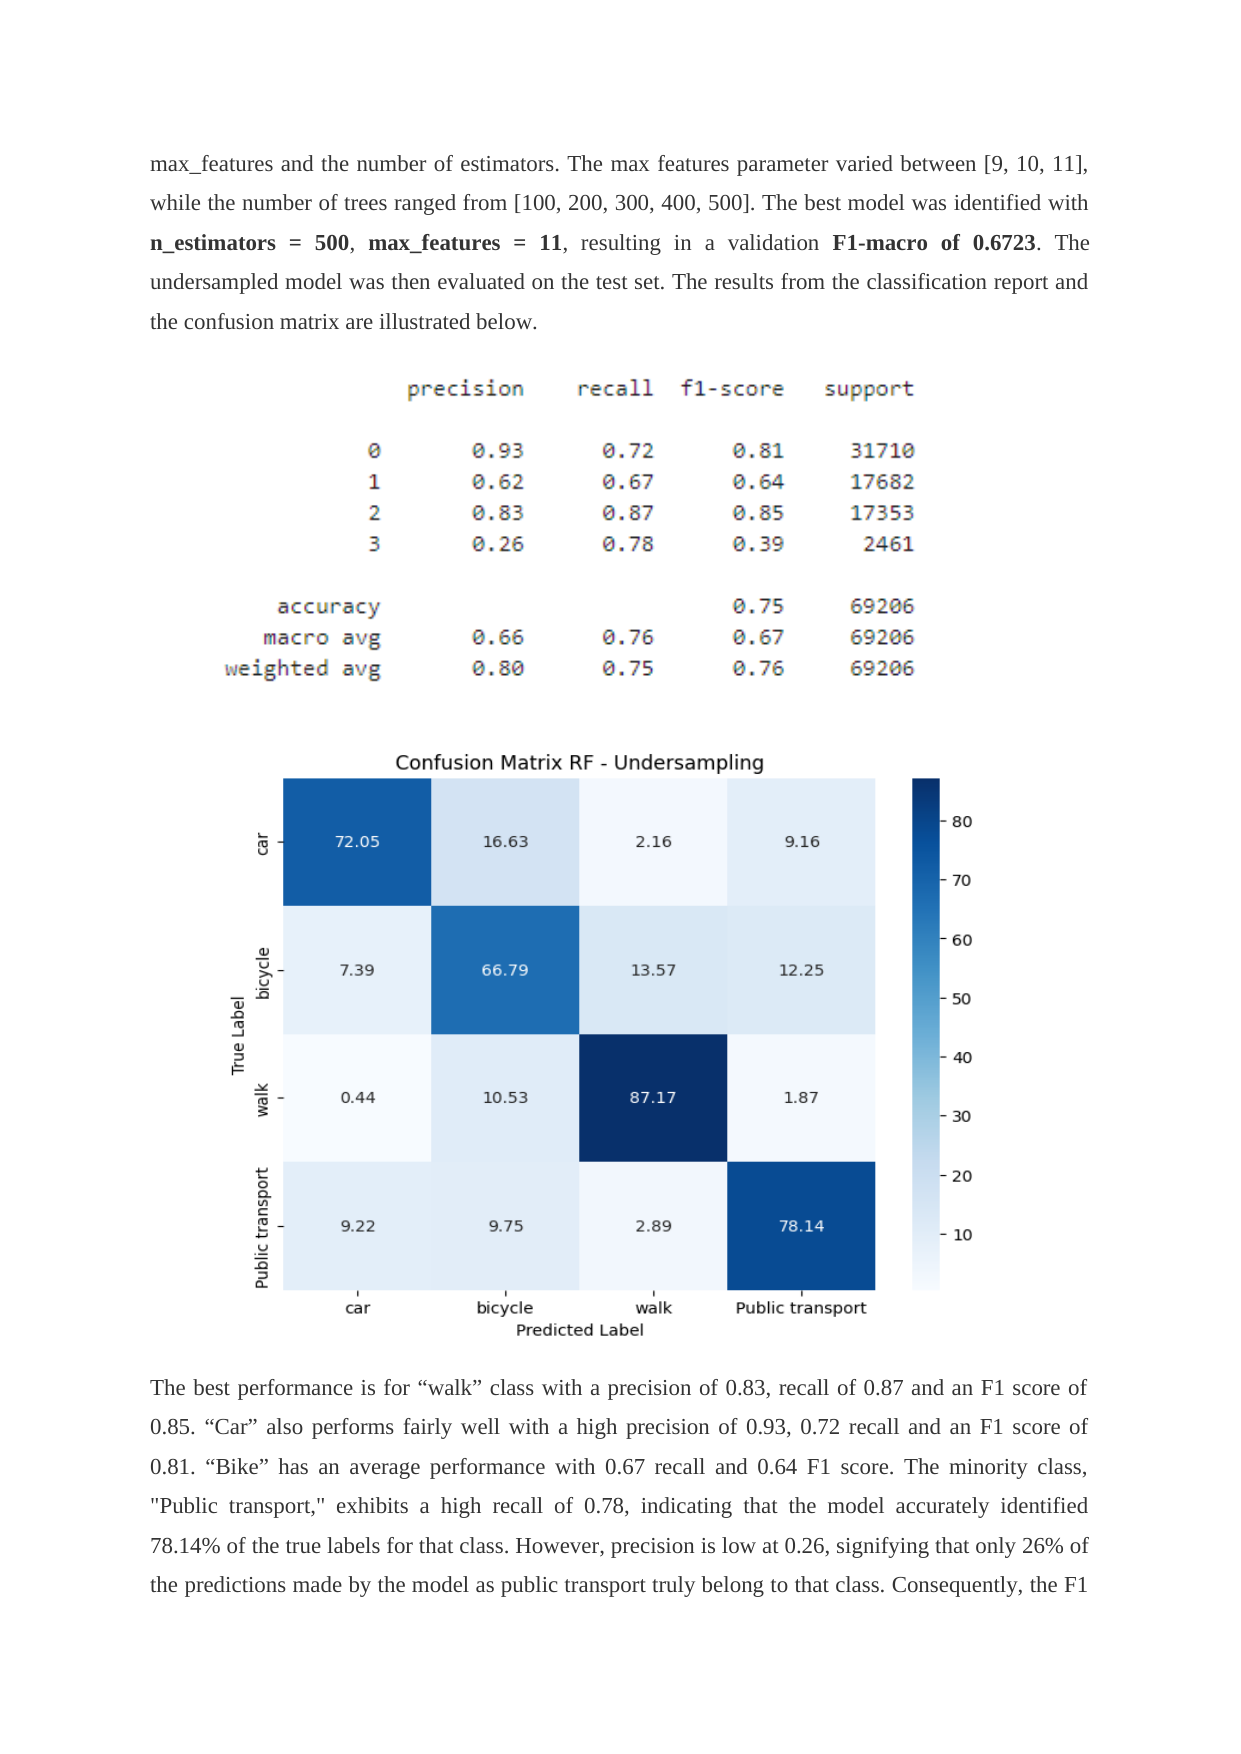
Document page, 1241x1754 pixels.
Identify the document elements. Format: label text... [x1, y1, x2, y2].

picture [221, 377, 928, 685]
picture [220, 743, 984, 1349]
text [150, 1374, 1090, 1598]
